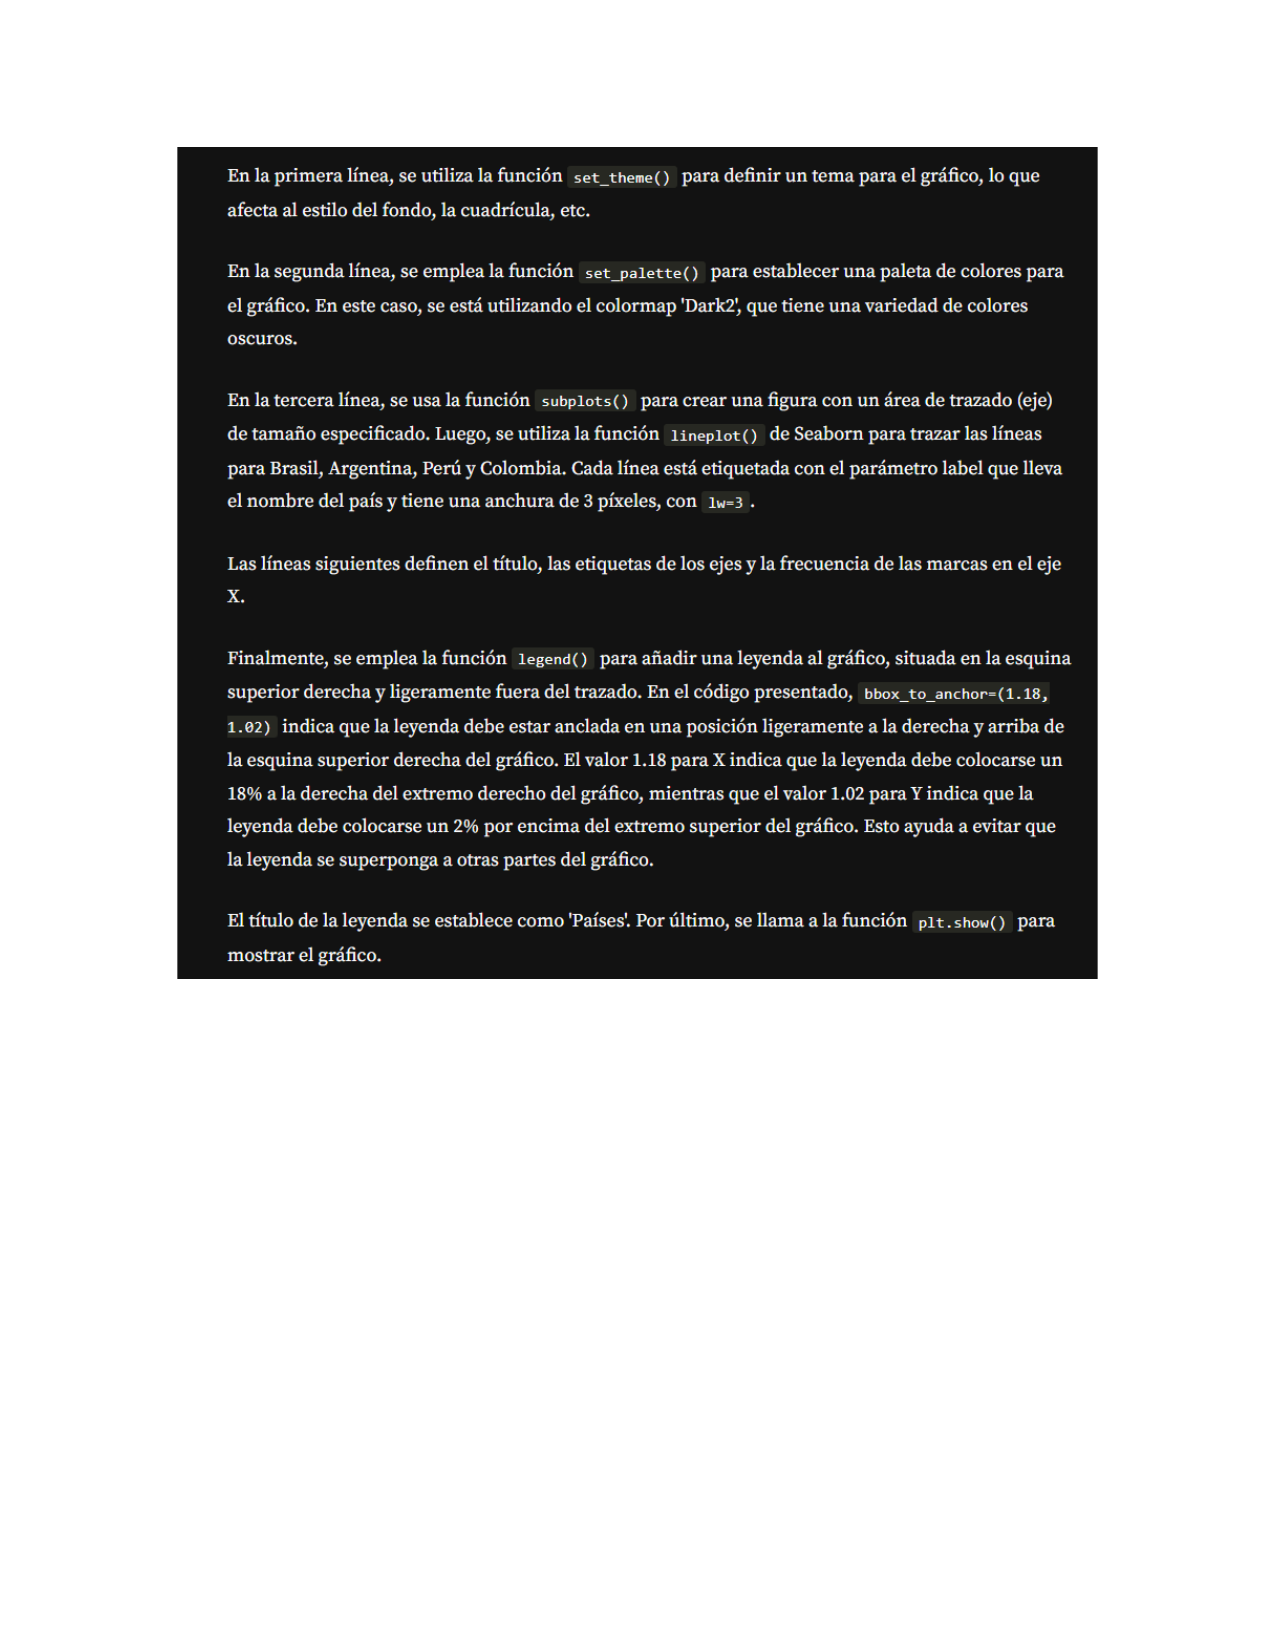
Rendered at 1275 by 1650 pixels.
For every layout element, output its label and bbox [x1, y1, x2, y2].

picture [177, 147, 1098, 979]
